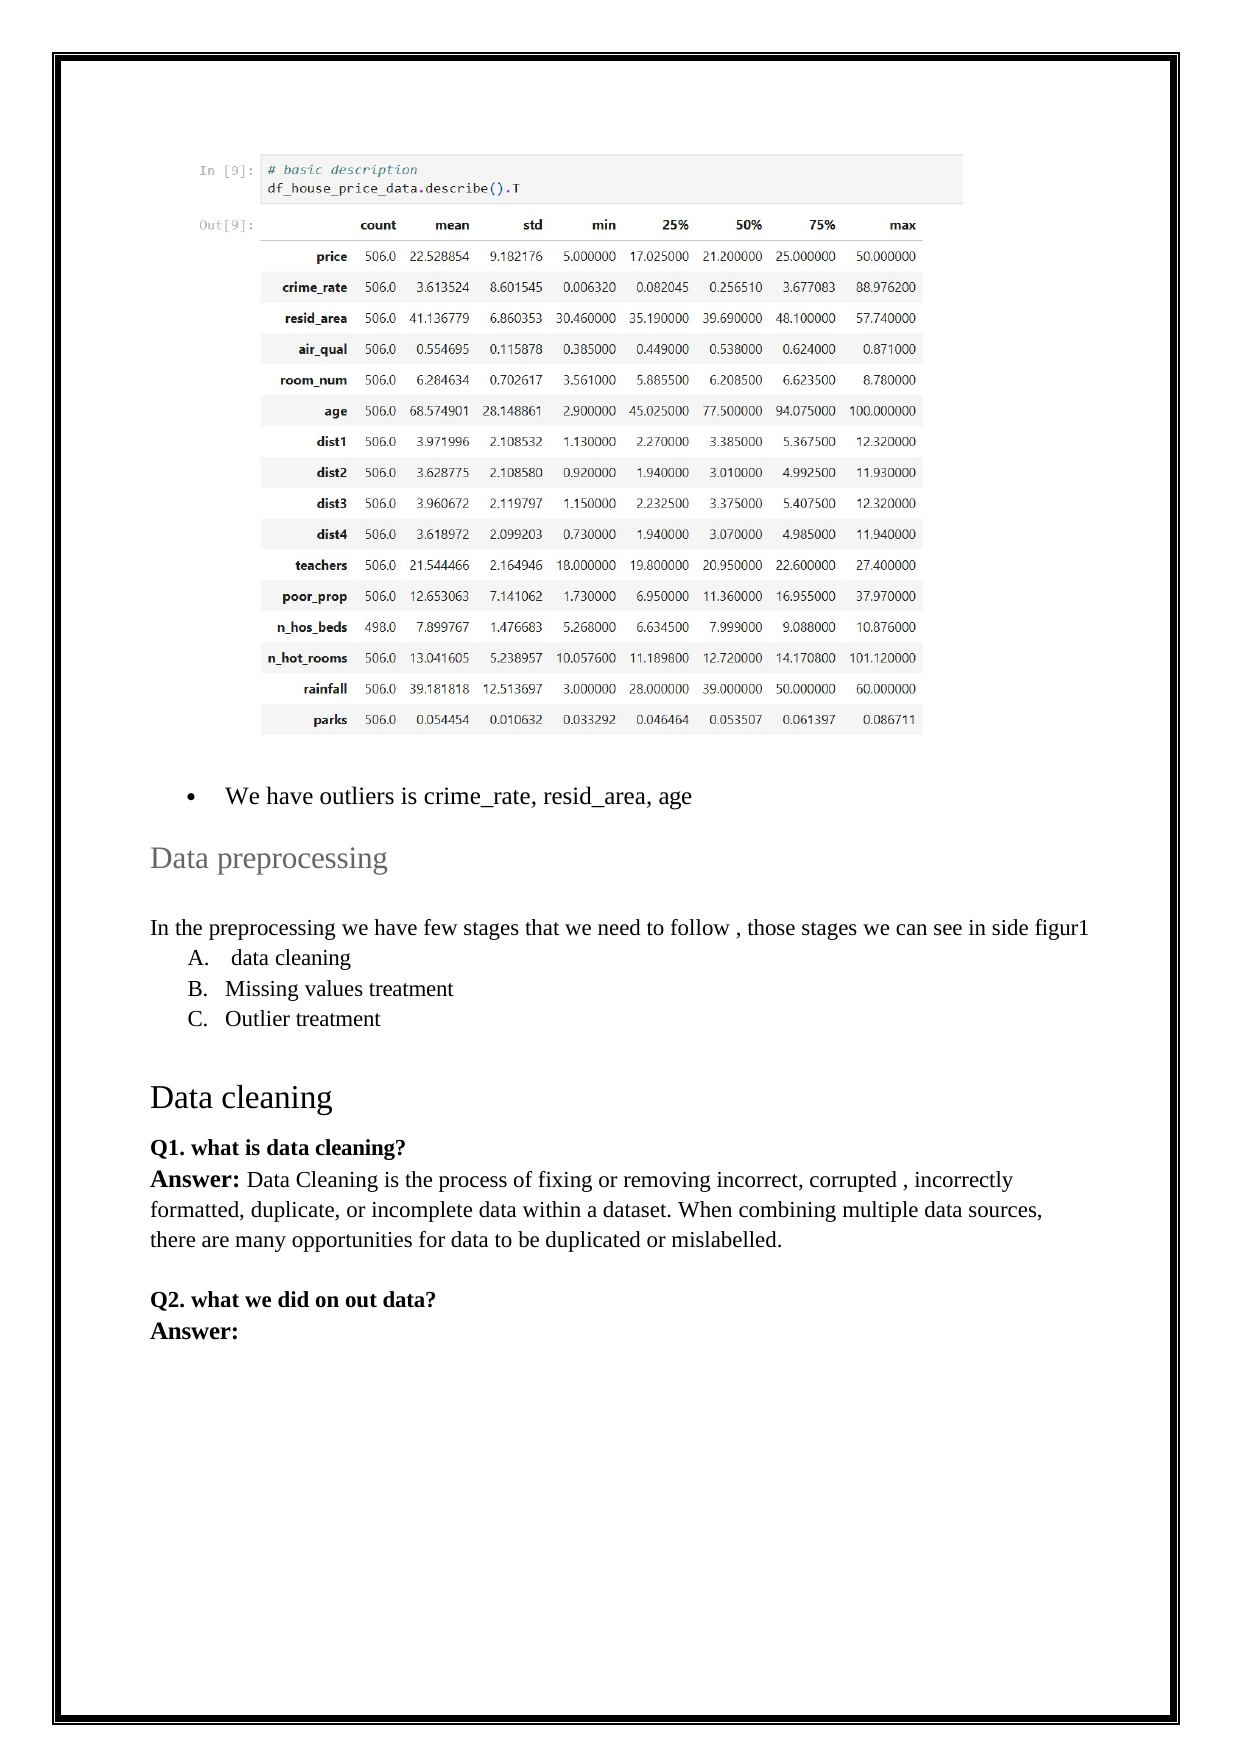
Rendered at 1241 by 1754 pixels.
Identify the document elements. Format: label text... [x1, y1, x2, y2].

list data cleaning [187, 944, 1170, 971]
list Missing values treatment [187, 975, 1170, 1001]
subtitle Answer: [150, 1316, 1170, 1345]
picture [200, 154, 963, 735]
subtitle Data cleaning [150, 1077, 1170, 1115]
text Q2. what we did on out data? [150, 1286, 1170, 1313]
list Outlier treatment [187, 1005, 1170, 1031]
text Q1. what is data cleaning? [150, 1134, 1170, 1160]
subtitle Data preprocessing [150, 839, 1170, 875]
text Answer: Data Cleaning is the process of fixing or removing incorrect, corrupted , incorrectly formatted, duplicate, or incomplete data within a dataset. When combining multiple data sources, there are many opportunities for data to be duplicated or mislabelled. [150, 1164, 1059, 1253]
list We have outliers is crime_rate, resid_area, age [187, 781, 1170, 810]
text In the preprocessing we have few stages that we need to follow , those stages we can see in side figur1 [150, 914, 1170, 940]
